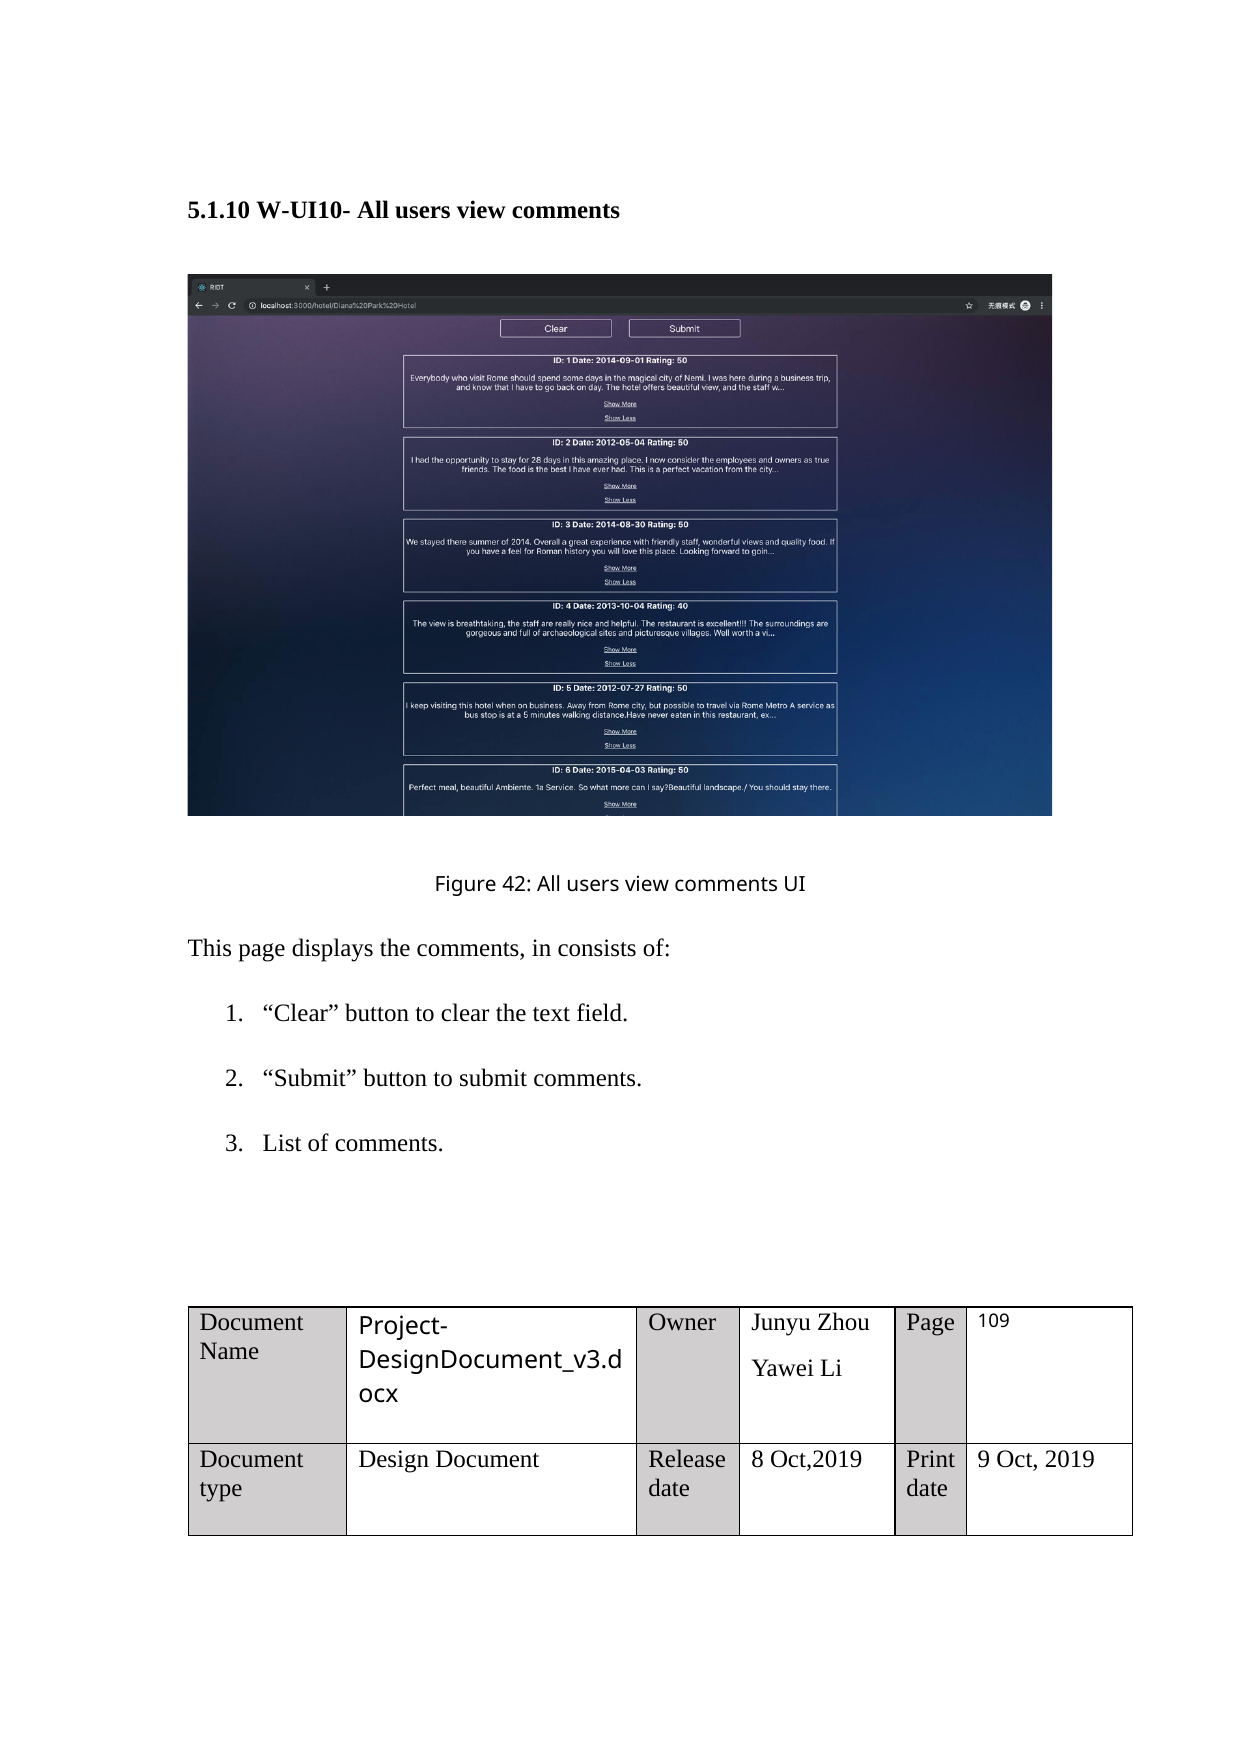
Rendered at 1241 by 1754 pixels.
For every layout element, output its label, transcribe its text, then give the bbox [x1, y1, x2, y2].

list List of comments. [225, 1126, 1053, 1160]
text This page displays the comments, in consists of: [187, 931, 1053, 965]
text Figure : All users view comments UI [187, 866, 1053, 900]
list “Clear” button to clear the text field. [225, 996, 1053, 1030]
subtitle 5.1.10 W-UI10- All users view comments [187, 193, 1053, 227]
list “Submit” button to submit comments. [225, 1061, 1053, 1095]
picture [187, 274, 1053, 816]
